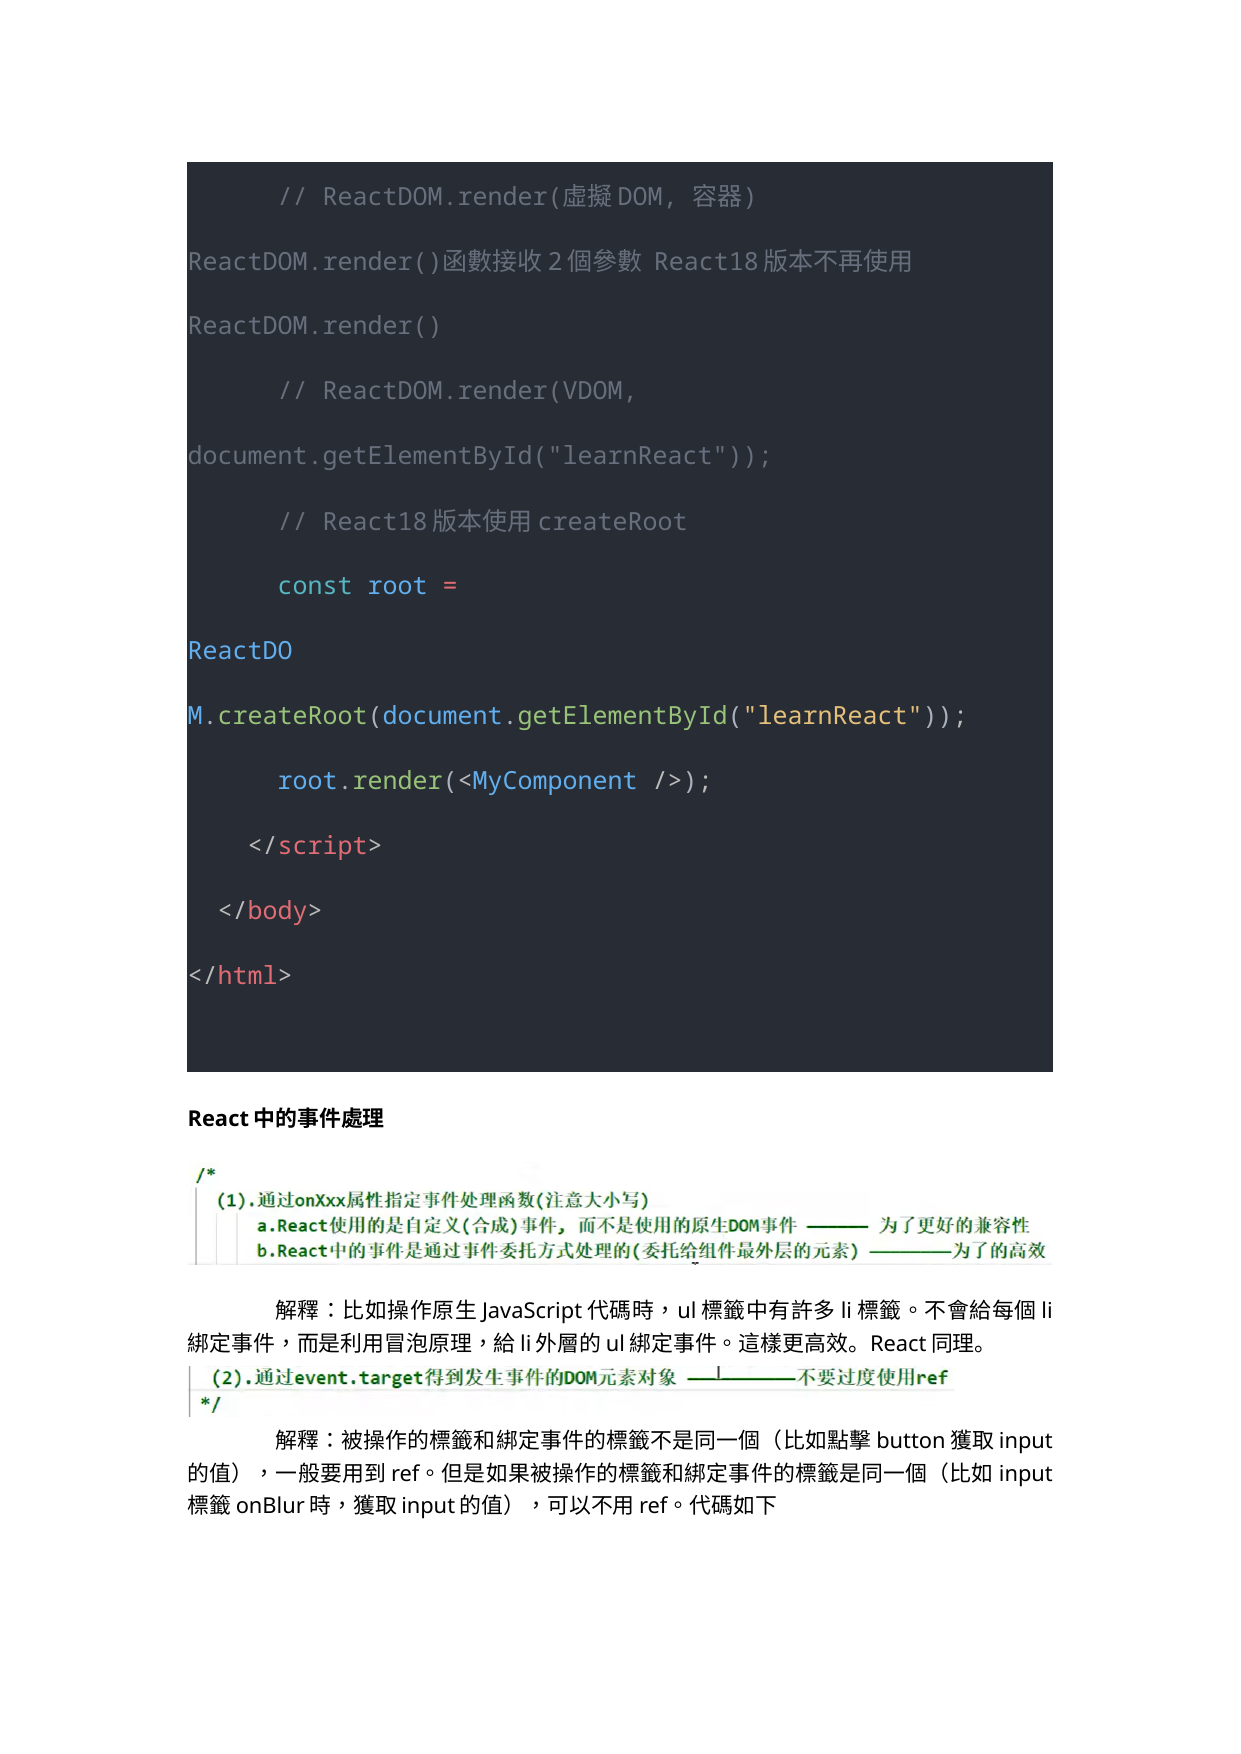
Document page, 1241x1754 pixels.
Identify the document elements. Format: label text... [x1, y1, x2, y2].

text root.render(<MyComponent />); [187, 747, 1053, 812]
text 解釋：比如操作原生JavaScript代碼時，ul標籤中有許多li標籤。不會給每個li綁定事件，而是利用冒泡原理，給li外層的ul綁定事件。這樣更高效。React同理。 [187, 1293, 1053, 1358]
text // ReactDOM.render(VDOM, document.getElementById("learnReact")); [187, 357, 1053, 487]
text </html> [187, 942, 1053, 1007]
text // React18版本使用createRoot [187, 487, 1053, 552]
subtitle React中的事件處理 [187, 1101, 1053, 1134]
text </body> [187, 877, 1053, 942]
picture [187, 1357, 955, 1417]
text // ReactDOM.render(虛擬DOM, 容器) ReactDOM.render()函數接收2個參數 React18版本不再使用ReactDOM.render() [187, 162, 1053, 357]
picture [187, 1162, 1053, 1265]
text </script> [187, 812, 1053, 877]
text const root = ReactDOM.createRoot(document.getElementById("learnReact")); [187, 552, 1053, 747]
text 解釋：被操作的標籤和綁定事件的標籤不是同一個（比如點擊button獲取input的值），一般要用到ref。但是如果被操作的標籤和綁定事件的標籤是同一個（比如input標籤onBlur時，獲取input的值），可以不用ref。代碼如下 [187, 1423, 1053, 1520]
